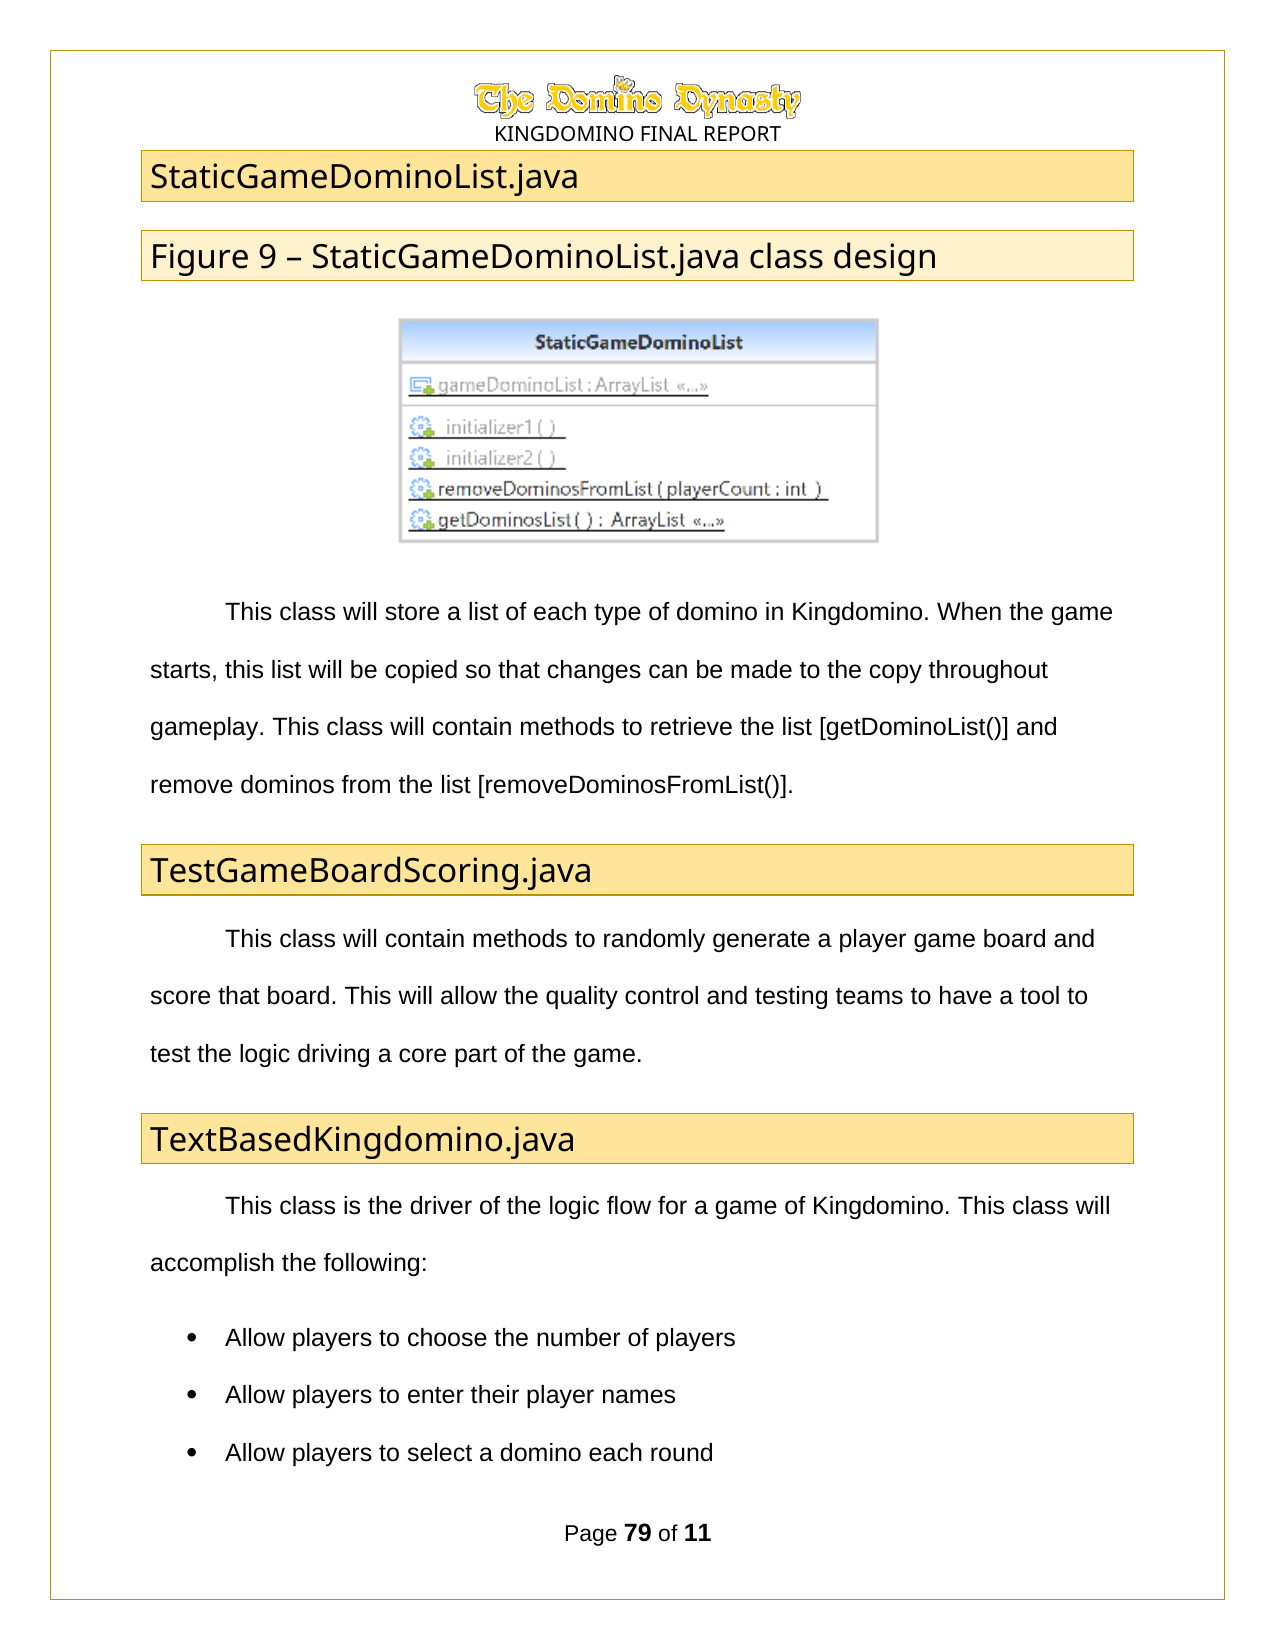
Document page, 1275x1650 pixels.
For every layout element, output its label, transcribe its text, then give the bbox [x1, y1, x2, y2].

subtitle TextBasedKingdomino.java [142, 1114, 1133, 1163]
subtitle StaticGameDominoList.java [142, 151, 1133, 201]
list Allow players to select a domino each round [187, 1438, 1125, 1467]
list Allow players to choose the number of players [187, 1322, 1125, 1351]
picture [391, 309, 884, 553]
subtitle Figure 9 – StaticGameDominoList.java class design [142, 231, 1133, 280]
list Allow players to enter their player names [187, 1380, 1125, 1409]
text This class is the driver of the logic flow for a game of Kingdomino. This class will accomplish the following: [150, 1191, 1125, 1277]
subtitle TestGameBoardScoring.java [142, 845, 1133, 894]
text This class will store a list of each type of domino in Kingdomino. When the game starts, this list will be copied so that changes can be made to the copy throughout gameplay. This class will contain methods to retrieve the list [getDominoList()] and remove dominos from the list [removeDominosFromList()]. [150, 597, 1125, 798]
text This class will contain methods to randomly generate a player game board and score that board. This will allow the quality control and testing teams to have a tool to test the logic driving a core part of the game. [150, 924, 1125, 1067]
picture [470, 75, 805, 119]
